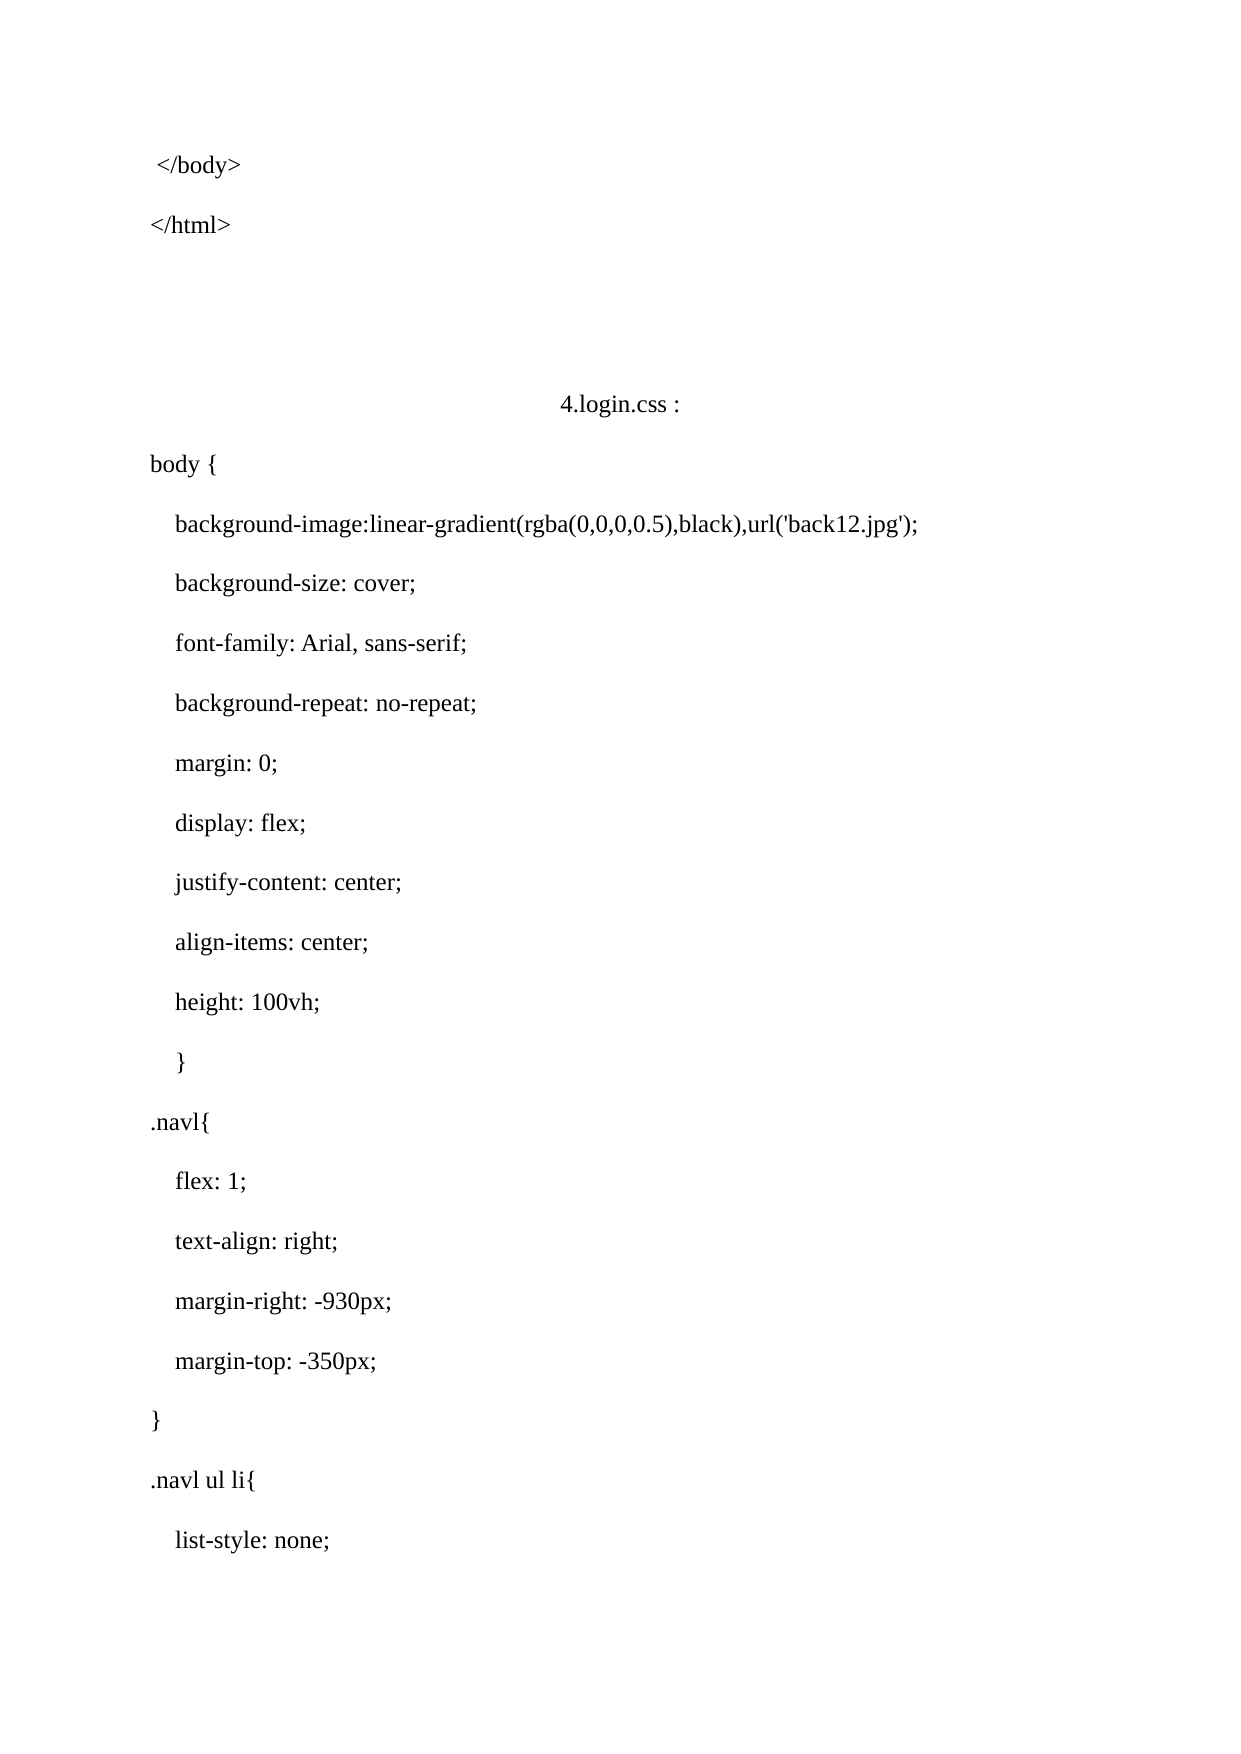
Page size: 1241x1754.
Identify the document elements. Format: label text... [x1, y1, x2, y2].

text text-align: right; [150, 1226, 1090, 1255]
text .navl{ [150, 1107, 1090, 1135]
text body { [150, 449, 1090, 478]
text margin-right: -930px; [150, 1286, 1090, 1315]
text justify-content: center; [150, 867, 1090, 896]
text background-size: cover; [150, 568, 1090, 597]
text background-image:linear-gradient(rgba(0,0,0,0.5),black),url('back12.jpg'); [150, 509, 1090, 537]
text } [150, 1047, 1090, 1076]
text </html> [150, 210, 1090, 238]
text background-repeat: no-repeat; [150, 688, 1090, 717]
text 4.login.css : [150, 389, 1090, 418]
text .navl ul li{ [150, 1465, 1090, 1494]
text margin-top: -350px; [150, 1346, 1090, 1374]
text } [150, 1406, 1090, 1434]
text font-family: Arial, sans-serif; [150, 628, 1090, 657]
text align-items: center; [150, 927, 1090, 956]
text display: flex; [150, 808, 1090, 836]
text margin: 0; [150, 748, 1090, 777]
text </body> [150, 150, 1090, 179]
text list-style: none; [150, 1525, 1090, 1554]
text height: 100vh; [150, 987, 1090, 1016]
text flex: 1; [150, 1166, 1090, 1195]
